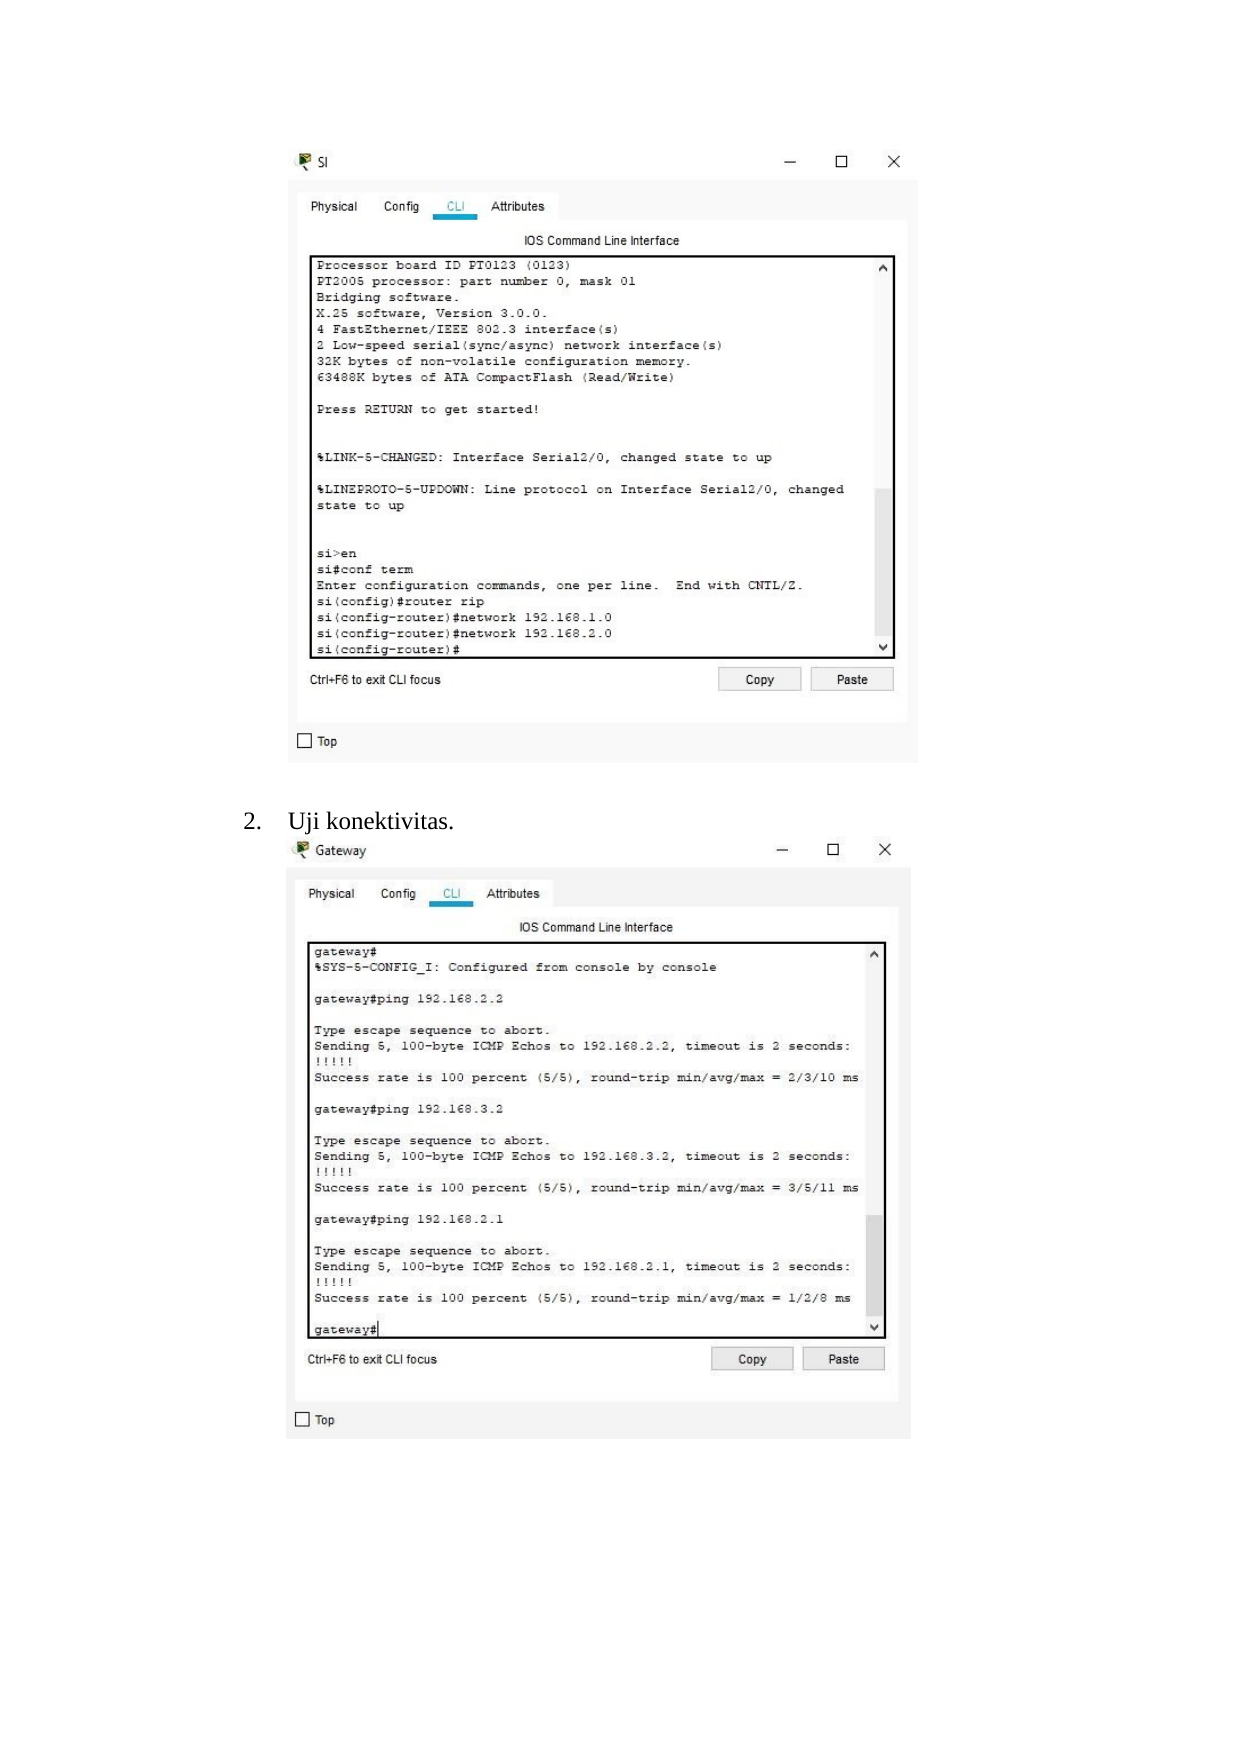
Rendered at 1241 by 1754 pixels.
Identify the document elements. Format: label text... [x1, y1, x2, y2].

picture [286, 836, 911, 1439]
picture [288, 149, 918, 763]
list Uji konektivitas. [243, 806, 1090, 835]
